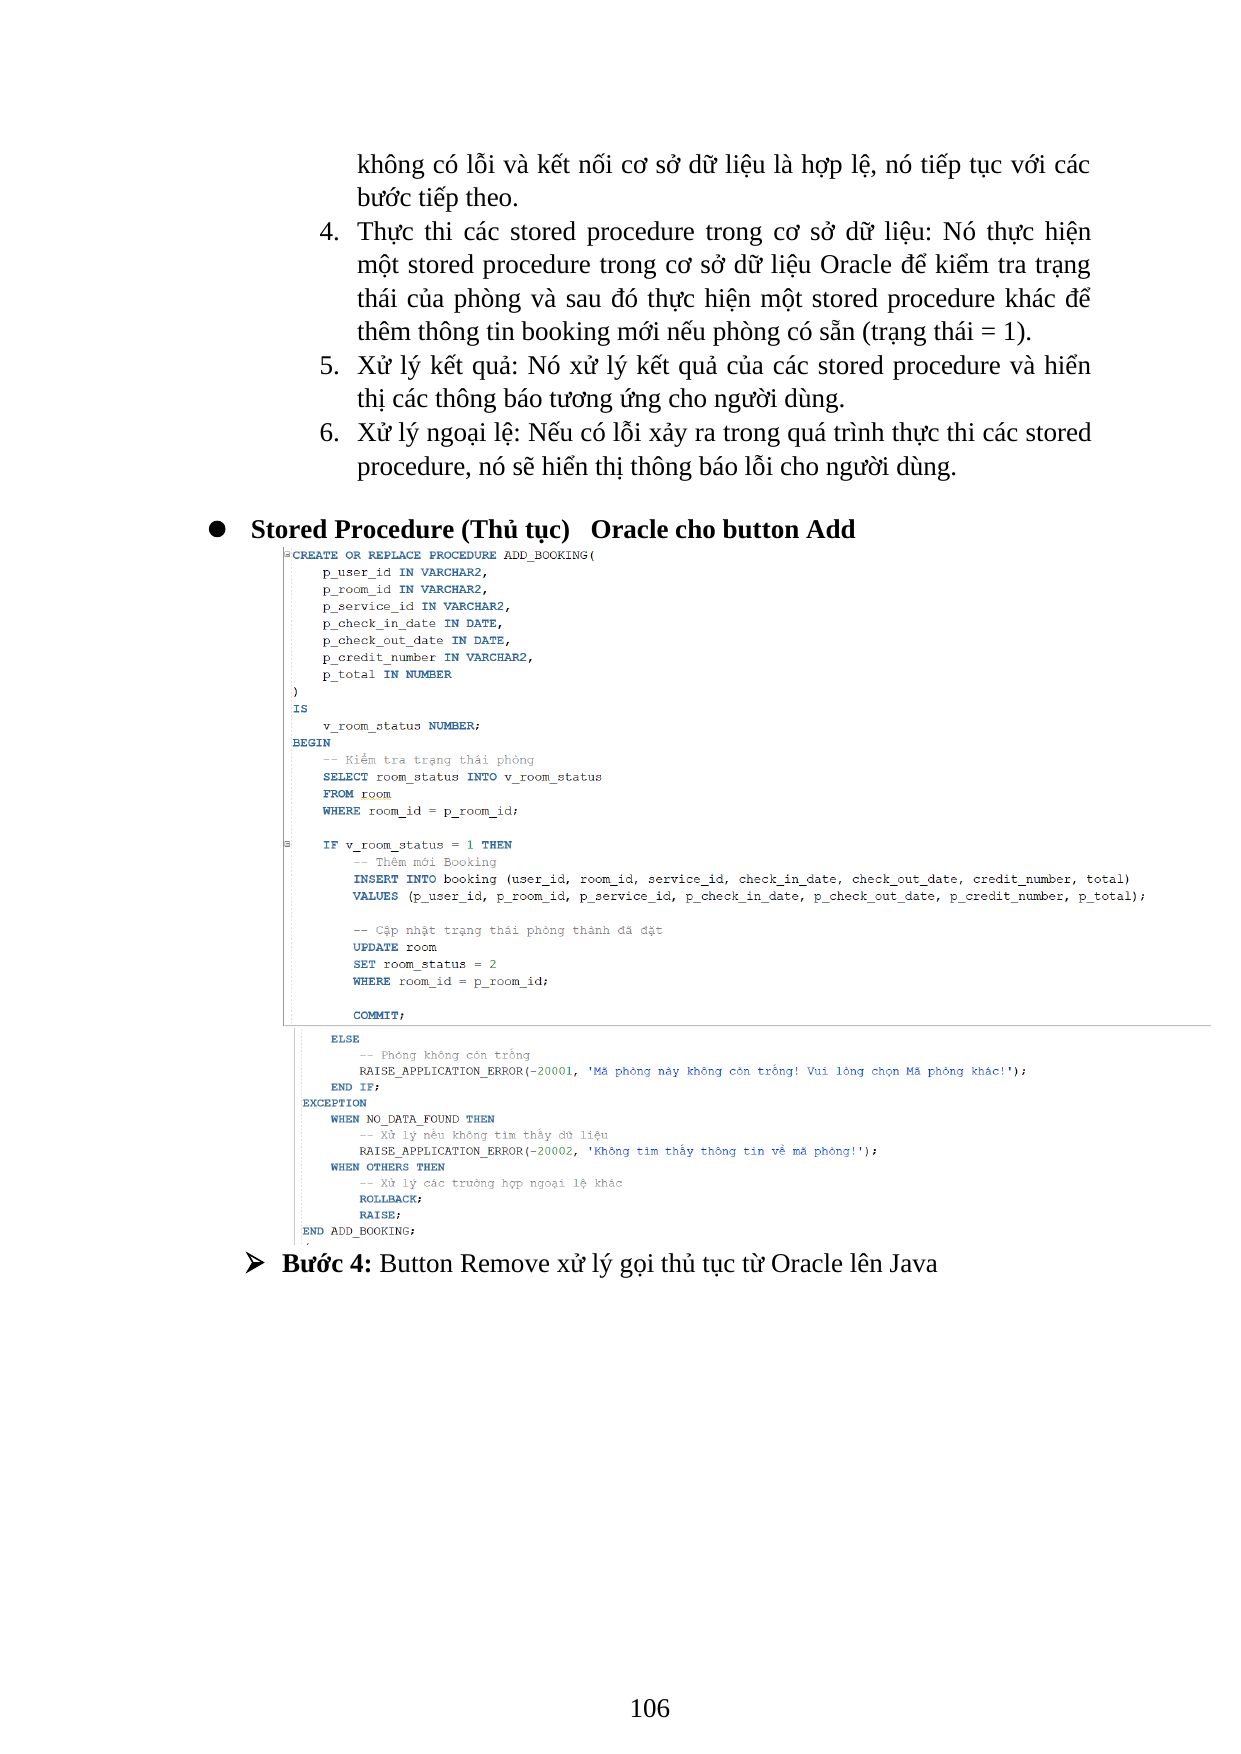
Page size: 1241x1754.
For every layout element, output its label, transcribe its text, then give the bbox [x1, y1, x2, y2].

picture [281, 547, 1212, 1027]
list Xử lý ngoại lệ: Nếu có lỗi xảy ra trong quá trình thực thi các stored procedure, nó sẽ hiển thị thông báo lỗi cho người dùng. [319, 416, 1092, 481]
list Bước 4: Button Remove xử lý gọi thủ tục từ Oracle lên Java [244, 1247, 1092, 1278]
list Thực thi các stored procedure trong cơ sở dữ liệu: Nó thực hiện một stored procedure trong cơ sở dữ liệu Oracle để kiểm tra trạng thái của phòng và sau đó thực hiện một stored procedure khác để thêm thông tin booking mới nếu phòng có sẵn (trạng thái = 1). [319, 215, 1092, 347]
list Stored Procedure (Thủ tục) Oracle cho button Add [207, 513, 1092, 544]
picture [281, 1028, 1212, 1245]
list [319, 148, 1092, 212]
list Xử lý kết quả: Nó xử lý kết quả của các stored procedure và hiển thị các thông báo tương ứng cho người dùng. [319, 349, 1092, 414]
